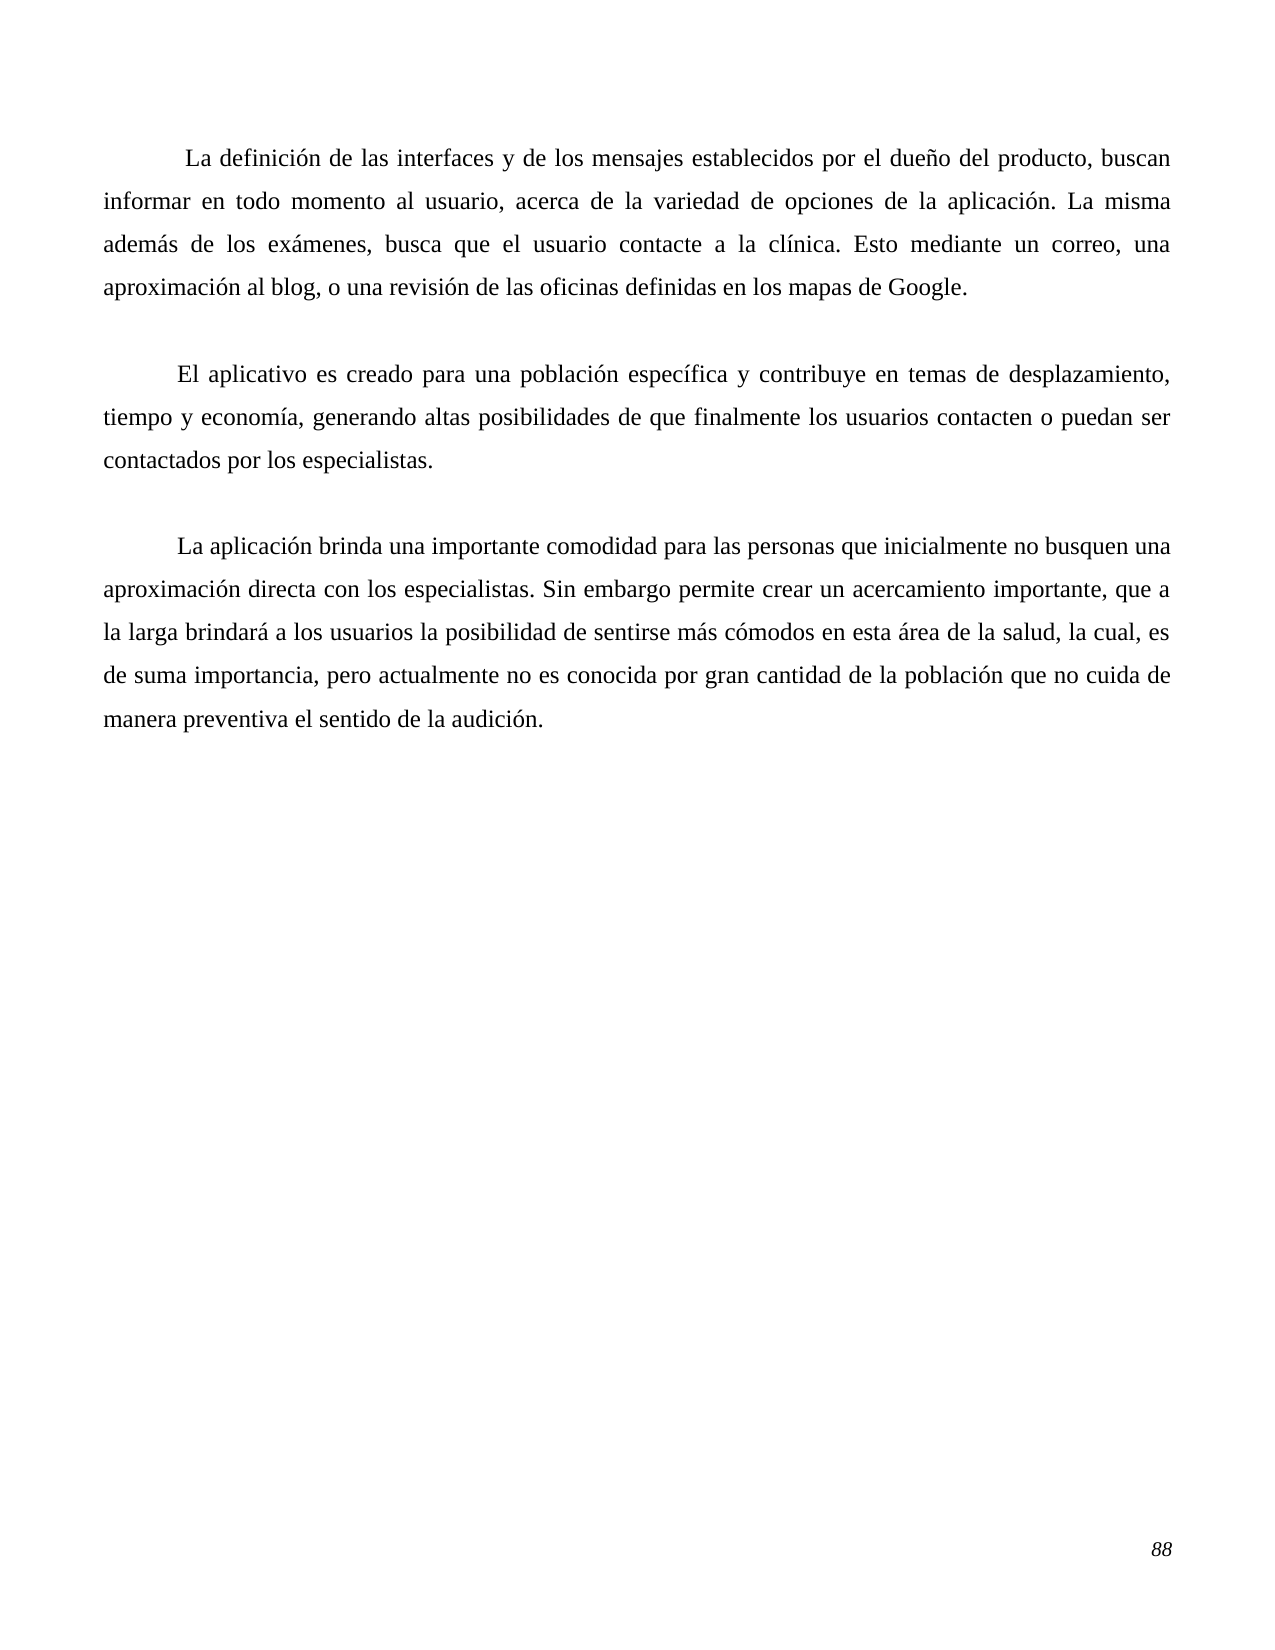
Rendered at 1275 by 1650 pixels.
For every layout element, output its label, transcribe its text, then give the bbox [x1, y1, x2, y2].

text La definición de las interfaces y de los mensajes establecidos por el dueño del producto, buscan informar en todo momento al usuario, acerca de la variedad de opciones de la aplicación. La misma además de los exámenes, busca que el usuario contacte a la clínica. Esto mediante un correo, una aproximación al blog, o una revisión de las oficinas definidas en los mapas de Google. [103, 143, 1172, 301]
text El aplicativo es creado para una población específica y contribuye en temas de desplazamiento, tiempo y economía, generando altas posibilidades de que finalmente los usuarios contacten o puedan ser contactados por los especialistas. [103, 359, 1172, 474]
text La aplicación brinda una importante comodidad para las personas que inicialmente no busquen una aproximación directa con los especialistas. Sin embargo permite crear un acercamiento importante, que a la larga brindará a los usuarios la posibilidad de sentirse más cómodos en esta área de la salud, la cual, es de suma importancia, pero actualmente no es conocida por gran cantidad de la población que no cuida de manera preventiva el sentido de la audición. [103, 531, 1172, 732]
